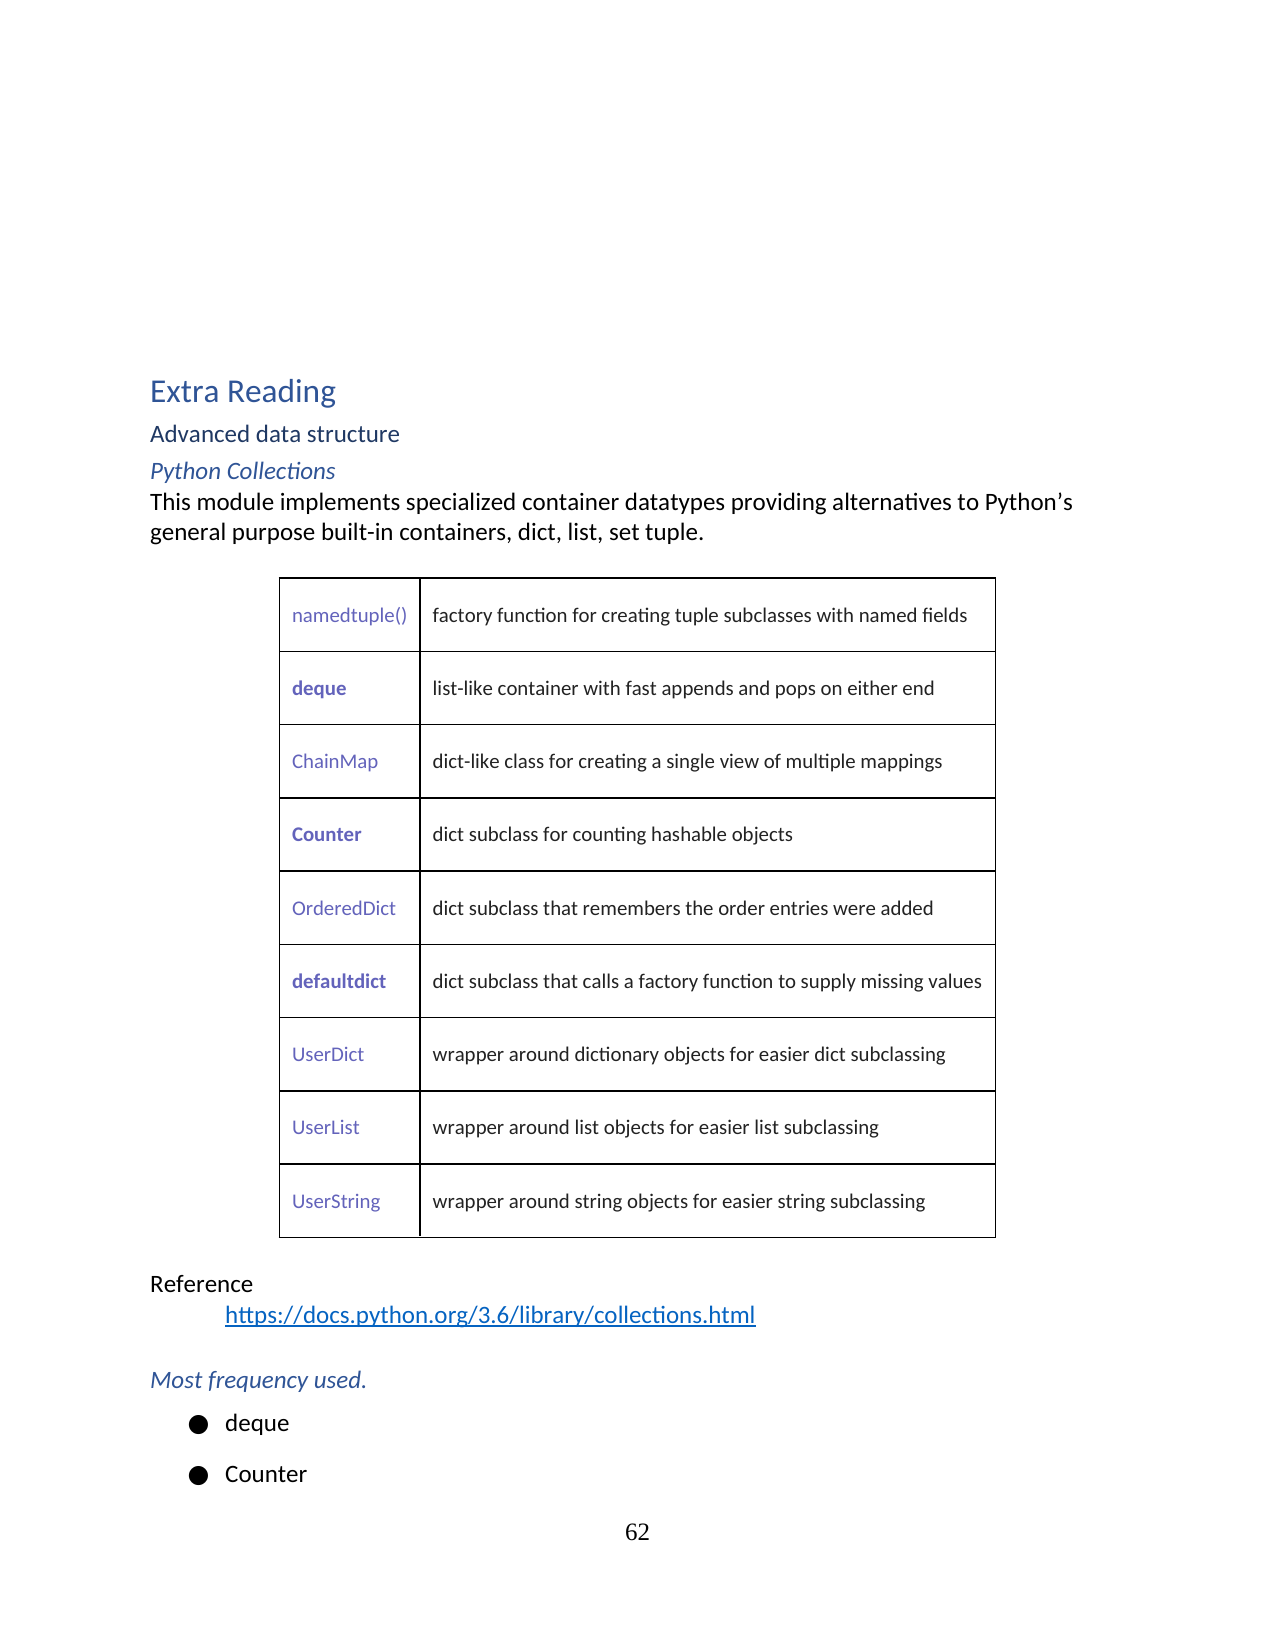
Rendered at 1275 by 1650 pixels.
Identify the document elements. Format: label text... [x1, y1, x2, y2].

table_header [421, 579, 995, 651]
subtitle Python Collections [150, 455, 1125, 486]
list deque [187, 1395, 1125, 1446]
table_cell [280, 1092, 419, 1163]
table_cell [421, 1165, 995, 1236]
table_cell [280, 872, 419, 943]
subtitle Advanced data structure [150, 418, 1125, 449]
subtitle Most frequency used. [150, 1364, 1125, 1395]
text This module implements specialized container datatypes providing alternatives to Python’s general purpose built-in containers, dict, list, set tuple. [150, 486, 1125, 547]
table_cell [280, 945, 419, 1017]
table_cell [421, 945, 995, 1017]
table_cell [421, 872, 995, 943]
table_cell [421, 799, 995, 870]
list Counter [187, 1446, 1125, 1497]
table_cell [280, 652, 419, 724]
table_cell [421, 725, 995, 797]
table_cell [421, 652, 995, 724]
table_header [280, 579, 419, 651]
text https://docs.python.org/3.6/library/collections.html [225, 1299, 1125, 1329]
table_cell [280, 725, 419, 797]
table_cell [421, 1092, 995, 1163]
subtitle Extra Reading [150, 370, 1125, 411]
text Reference [150, 1268, 1125, 1299]
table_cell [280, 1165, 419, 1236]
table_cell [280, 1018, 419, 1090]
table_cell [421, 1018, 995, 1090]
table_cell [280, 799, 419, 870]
